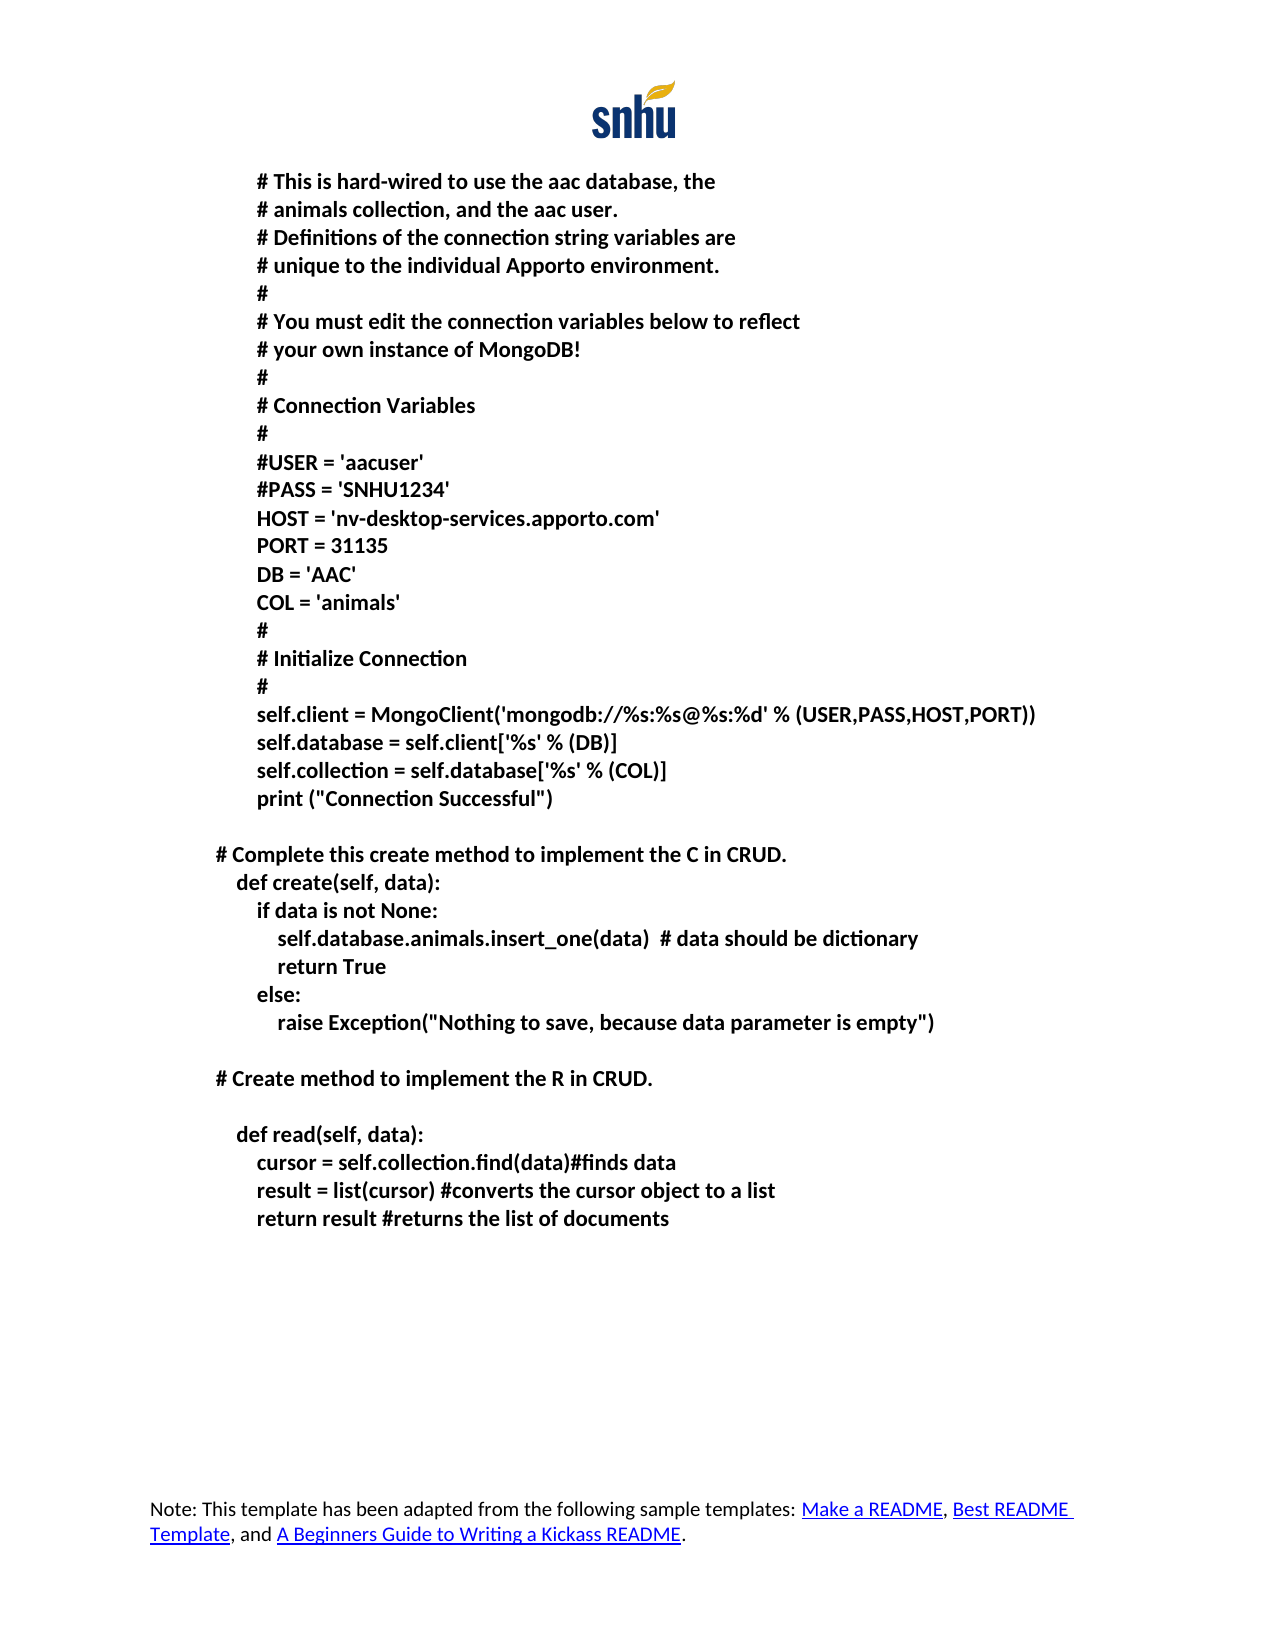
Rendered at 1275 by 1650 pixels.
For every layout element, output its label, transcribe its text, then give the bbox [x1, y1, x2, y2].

subtitle return result #returns the list of documents [150, 1204, 1125, 1232]
subtitle # You must edit the connection variables below to reflect [150, 307, 1125, 336]
subtitle # unique to the individual Apporto environment. [150, 251, 1125, 279]
subtitle print ("Connection Successful") [150, 784, 1125, 812]
subtitle return True [150, 952, 1125, 980]
subtitle self.database.animals.insert_one(data) # data should be dictionary [150, 924, 1125, 952]
subtitle def read(self, data): [150, 1120, 1125, 1148]
subtitle def create(self, data): [150, 868, 1125, 896]
subtitle self.collection = self.database['%s' % (COL)] [150, 756, 1125, 784]
subtitle # Connection Variables [150, 392, 1125, 419]
subtitle cursor = self.collection.find(data)#finds data [150, 1148, 1125, 1176]
picture [573, 75, 702, 147]
subtitle # Create method to implement the R in CRUD. [150, 1064, 1125, 1092]
subtitle self.database = self.client['%s' % (DB)] [150, 728, 1125, 756]
subtitle HOST = 'nv-desktop-services.apporto.com' [150, 504, 1125, 532]
subtitle # Definitions of the connection string variables are [150, 223, 1125, 251]
subtitle # [150, 672, 1125, 700]
subtitle raise Exception("Nothing to save, because data parameter is empty") [150, 1008, 1125, 1036]
subtitle # Initialize Connection [150, 644, 1125, 672]
subtitle # [150, 616, 1125, 644]
subtitle #USER = 'aacuser' [150, 448, 1125, 476]
subtitle # your own instance of MongoDB! [150, 336, 1125, 363]
subtitle # animals collection, and the aac user. [150, 195, 1125, 223]
subtitle COL = 'animals' [150, 588, 1125, 616]
subtitle DB = 'AAC' [150, 560, 1125, 588]
subtitle else: [150, 980, 1125, 1008]
subtitle # Complete this create method to implement the C in CRUD. [150, 840, 1125, 868]
subtitle # [150, 279, 1125, 307]
subtitle # [150, 419, 1125, 448]
subtitle # [150, 363, 1125, 392]
subtitle PORT = 31135 [150, 532, 1125, 560]
subtitle # This is hard-wired to use the aac database, the [150, 167, 1125, 195]
subtitle #PASS = 'SNHU1234' [150, 476, 1125, 504]
subtitle if data is not None: [150, 896, 1125, 924]
subtitle self.client = MongoClient('mongodb://%s:%s@%s:%d' % (USER,PASS,HOST,PORT)) [150, 700, 1125, 728]
subtitle result = list(cursor) #converts the cursor object to a list [150, 1176, 1125, 1204]
